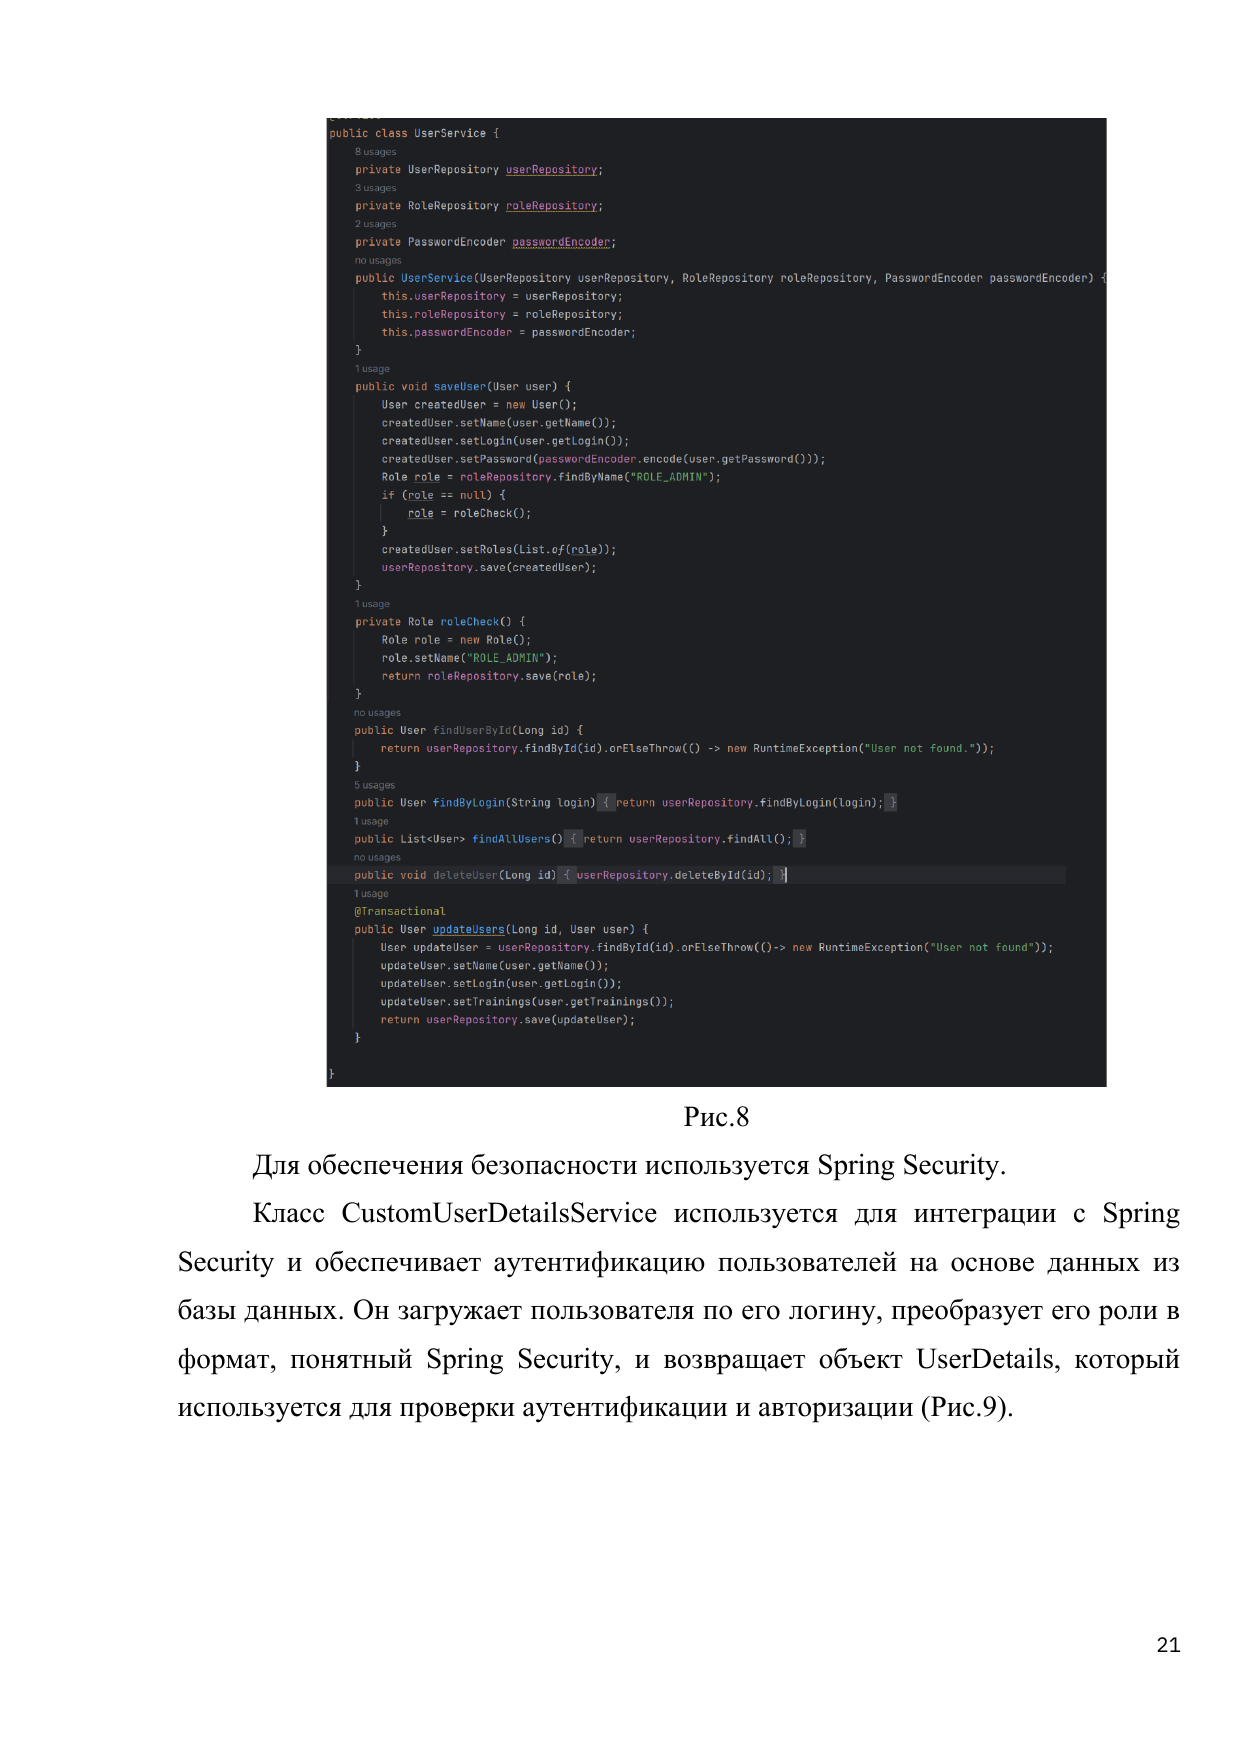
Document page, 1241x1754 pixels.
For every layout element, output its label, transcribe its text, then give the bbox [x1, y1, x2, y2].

text Класс CustomUserDetailsService используется для интеграции с Spring Security и обеспечивает аутентификацию пользователей на основе данных из базы данных. Он загружает пользователя по его логину, преобразует его роли в формат, понятный Spring Security, и возвращает объект UserDetails, который используется для проверки аутентификации и авторизации (Рис.9). [177, 1197, 1181, 1423]
list Рис.8 [177, 1100, 1181, 1132]
picture [326, 118, 1107, 1087]
text Для обеспечения безопасности используется Spring Security. [177, 1148, 1181, 1181]
